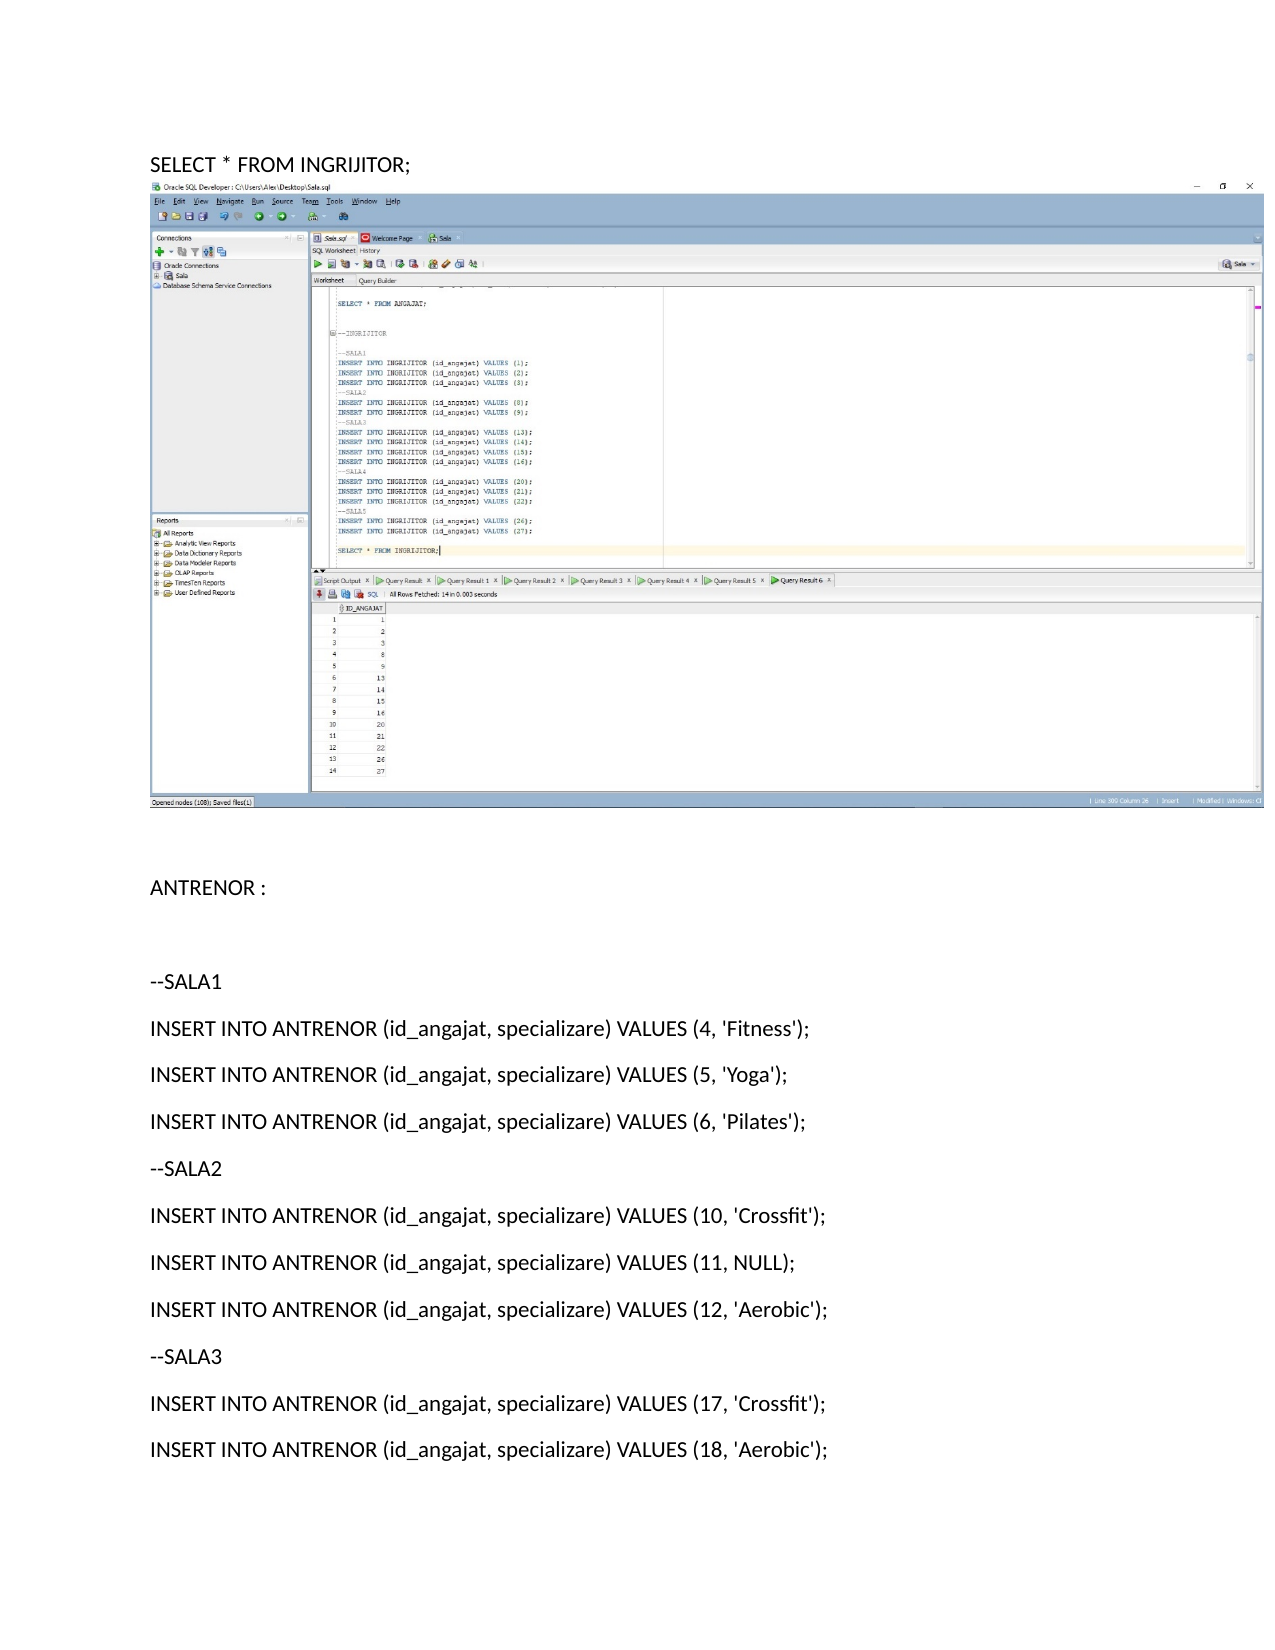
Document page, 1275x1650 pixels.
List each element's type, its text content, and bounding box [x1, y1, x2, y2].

text --SALA1 [150, 967, 1125, 995]
text INSERT INTO ANTRENOR (id_angajat, specializare) VALUES (10, 'Crossfit'); [150, 1201, 1125, 1229]
text INSERT INTO ANTRENOR (id_angajat, specializare) VALUES (6, 'Pilates'); [150, 1107, 1125, 1135]
text ANTRENOR : [150, 873, 1125, 901]
text SELECT * FROM INGRIJITOR; [150, 150, 1125, 180]
text INSERT INTO ANTRENOR (id_angajat, specializare) VALUES (17, 'Crossfit'); [150, 1389, 1125, 1417]
text INSERT INTO ANTRENOR (id_angajat, specializare) VALUES (11, NULL); [150, 1248, 1125, 1276]
text INSERT INTO ANTRENOR (id_angajat, specializare) VALUES (12, 'Aerobic'); [150, 1295, 1125, 1323]
text --SALA2 [150, 1154, 1125, 1182]
text INSERT INTO ANTRENOR (id_angajat, specializare) VALUES (18, 'Aerobic'); [150, 1436, 1125, 1463]
text INSERT INTO ANTRENOR (id_angajat, specializare) VALUES (5, 'Yoga'); [150, 1061, 1125, 1088]
text --SALA3 [150, 1342, 1125, 1370]
picture [150, 180, 1264, 808]
text INSERT INTO ANTRENOR (id_angajat, specializare) VALUES (4, 'Fitness'); [150, 1014, 1125, 1042]
